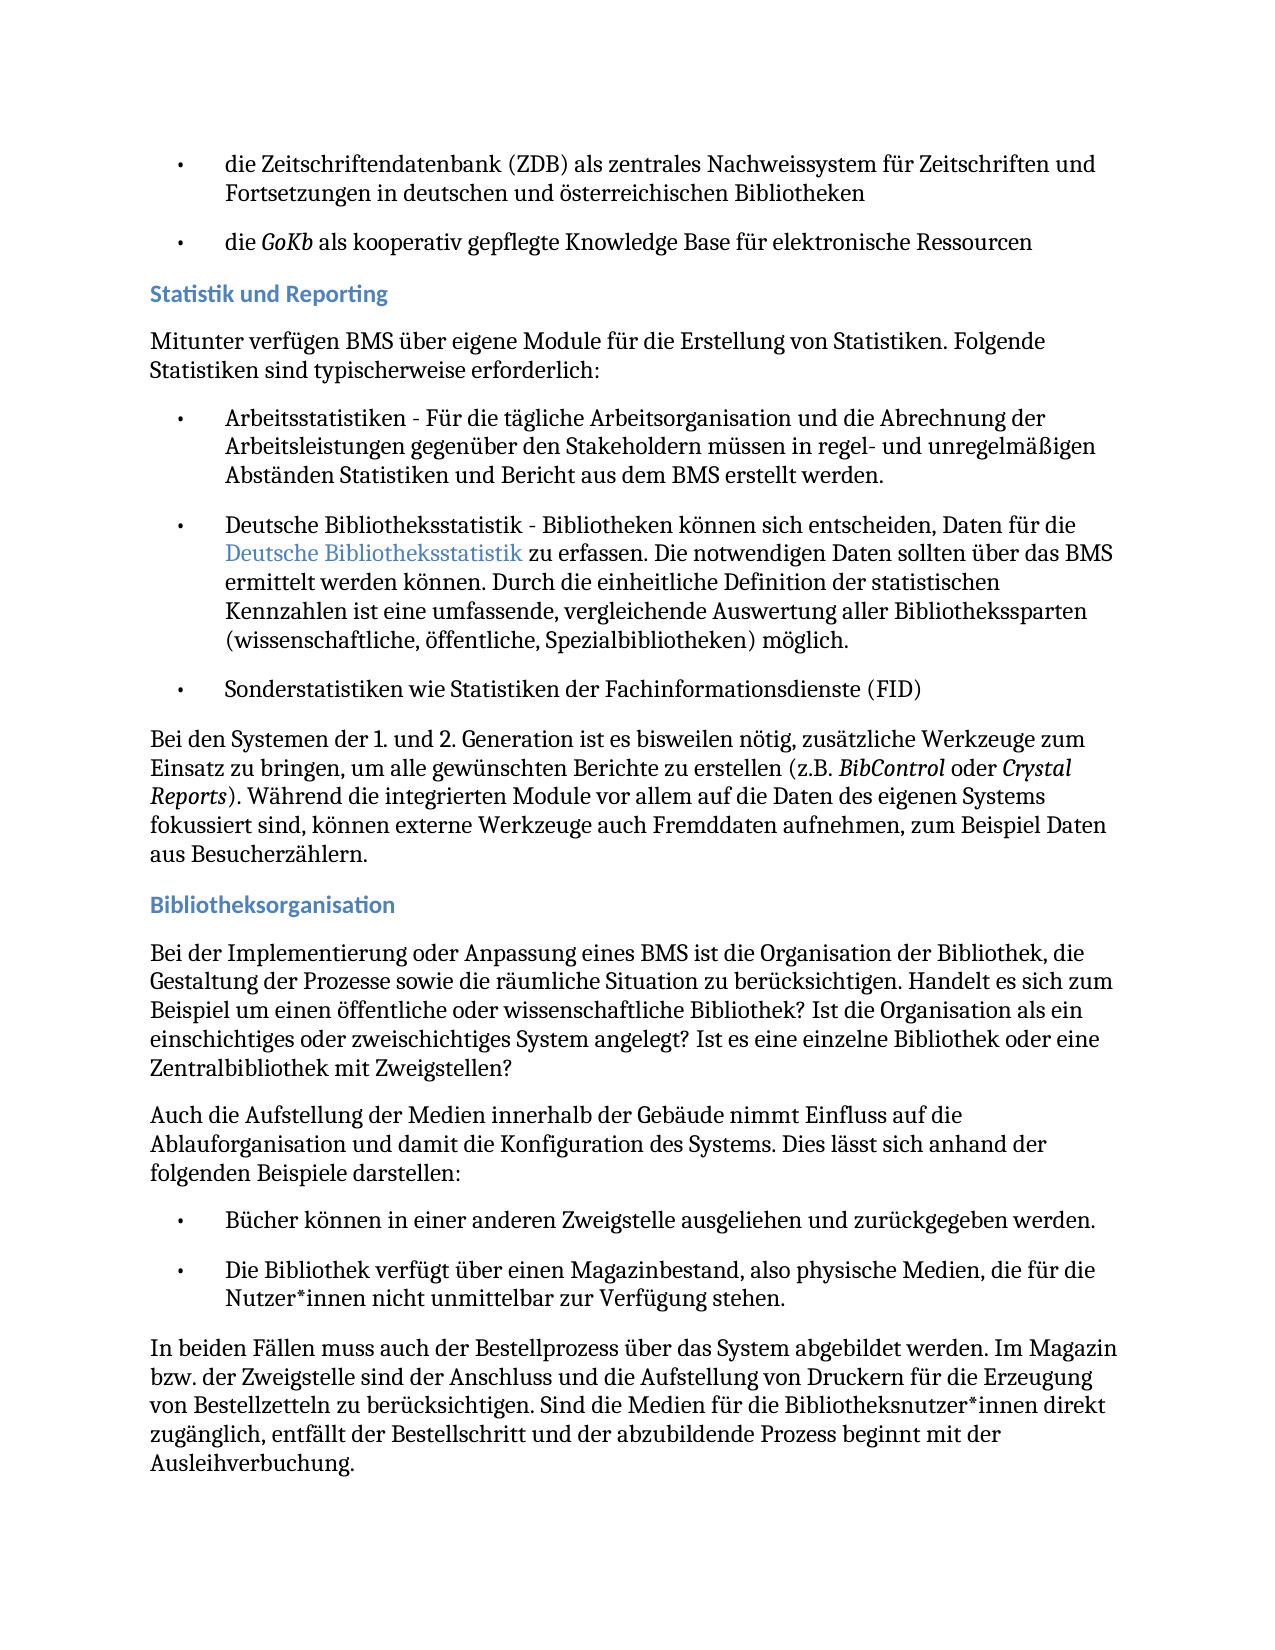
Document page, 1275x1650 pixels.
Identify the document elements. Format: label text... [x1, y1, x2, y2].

text In beiden Fällen muss auch der Bestellprozess über das System abgebildet werden. Im Magazin bzw. der Zweigstelle sind der Anschluss und die Aufstellung von Druckern für die Erzeugung von Bestellzetteln zu berücksichtigen. Sind die Medien für die Bibliotheksnutzer*innen direkt zugänglich, entfällt der Bestellschritt und der abzubildende Prozess beginnt mit der Ausleihverbuchung. [150, 1334, 1125, 1478]
list die GoKb als kooperativ gepflegte Knowledge Base für elektronische Ressourcen [175, 228, 1125, 257]
list Arbeitsstatistiken - Für die tägliche Arbeitsorganisation und die Abrechnung der Arbeitsleistungen gegenüber den Stakeholdern müssen in regel- und unregelmäßigen Abständen Statistiken und Bericht aus dem BMS erstellt werden. [175, 403, 1125, 490]
list Die Bibliothek verfügt über einen Magazinbestand, also physische Medien, die für die Nutzer*innen nicht unmittelbar zur Verfügung stehen. [175, 1256, 1125, 1313]
list Bücher können in einer anderen Zweigstelle ausgeliehen und zurückgegeben werden. [175, 1206, 1125, 1235]
list die Zeitschriftendatenbank (ZDB) als zentrales Nachweissystem für Zeitschriften und Fortsetzungen in deutschen und österreichischen Bibliotheken [175, 150, 1125, 207]
text Mitunter verfügen BMS über eigene Module für die Erstellung von Statistiken. Folgende Statistiken sind typischerweise erforderlich: [150, 327, 1125, 385]
list Deutsche Bibliotheksstatistik - Bibliotheken können sich entscheiden, Daten für die Deutsche Bibliotheksstatistik zu erfassen. Die notwendigen Daten sollten über das BMS ermittelt werden können. Durch die einheitliche Definition der statistischen Kennzahlen ist eine umfassende, vergleichende Auswertung aller Bibliothekssparten (wissenschaftliche, öffentliche, Spezialbibliotheken) möglich. [175, 511, 1125, 654]
subtitle Bibliotheksorganisation [150, 889, 1125, 920]
text Bei der Implementierung oder Anpassung eines BMS ist die Organisation der Bibliothek, die Gestaltung der Prozesse sowie die räumliche Situation zu berücksichtigen. Handelt es sich zum Beispiel um einen öffentliche oder wissenschaftliche Bibliothek? Ist die Organisation als ein einschichtiges oder zweischichtiges System angelegt? Ist es eine einzelne Bibliothek oder eine Zentralbibliothek mit Zweigstellen? [150, 938, 1125, 1082]
subtitle Statistik und Reporting [150, 278, 1125, 308]
text Auch die Aufstellung der Medien innerhalb der Gebäude nimmt Einfluss auf die Ablauforganisation und damit die Konfiguration des Systems. Dies lässt sich anhand der folgenden Beispiele darstellen: [150, 1101, 1125, 1187]
list Sonderstatistiken wie Statistiken der Fachinformationsdienste (FID) [175, 675, 1125, 704]
text Bei den Systemen der 1. und 2. Generation ist es bisweilen nötig, zusätzliche Werkzeuge zum Einsatz zu bringen, um alle gewünschten Berichte zu erstellen (z.B. BibControl oder Crystal Reports). Während die integrierten Module vor allem auf die Daten des eigenen Systems fokussiert sind, können externe Werkzeuge auch Fremddaten aufnehmen, zum Beispiel Daten aus Besucherzählern. [150, 725, 1125, 868]
